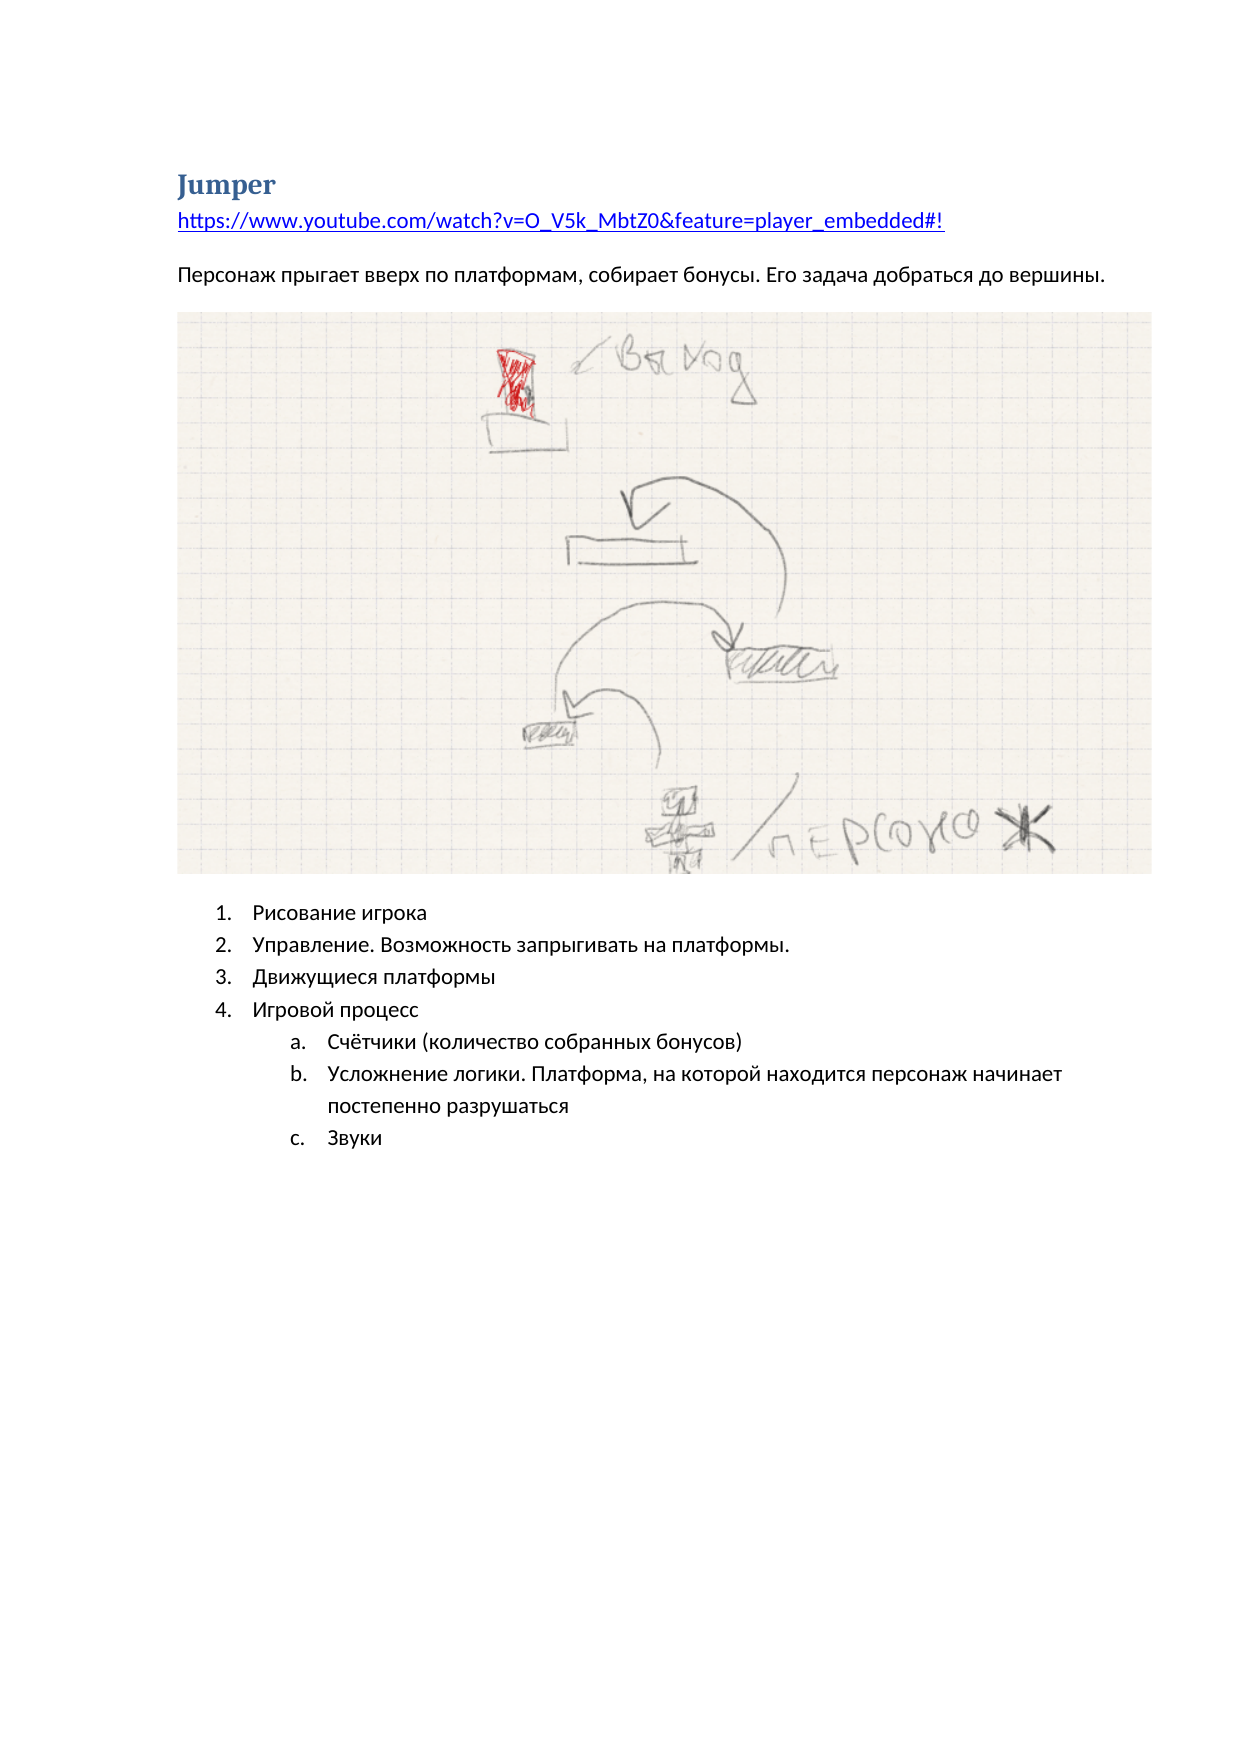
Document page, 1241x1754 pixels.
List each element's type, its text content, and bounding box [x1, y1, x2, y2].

subtitle Jumper [177, 168, 1152, 202]
text Персонаж прыгает вверх по платформам, собирает бонусы. Его задача добраться до вершины. [177, 260, 1152, 288]
list Рисование игрока [215, 898, 1152, 926]
list Управление. Возможность запрыгивать на платформы. [215, 930, 1152, 958]
picture [177, 312, 1152, 874]
list Движущиеся платформы [215, 962, 1152, 991]
list Игровой процесс [215, 995, 1152, 1023]
list Звуки [290, 1123, 1152, 1151]
text https://www.youtube.com/watch?v=O_V5k_MbtZ0&feature=player_embedded#! [177, 207, 1152, 235]
list Счётчики (количество собранных бонусов) [290, 1027, 1152, 1055]
list Усложнение логики. Платформа, на которой находится персонаж начинает постепенно разрушаться [290, 1059, 1152, 1119]
